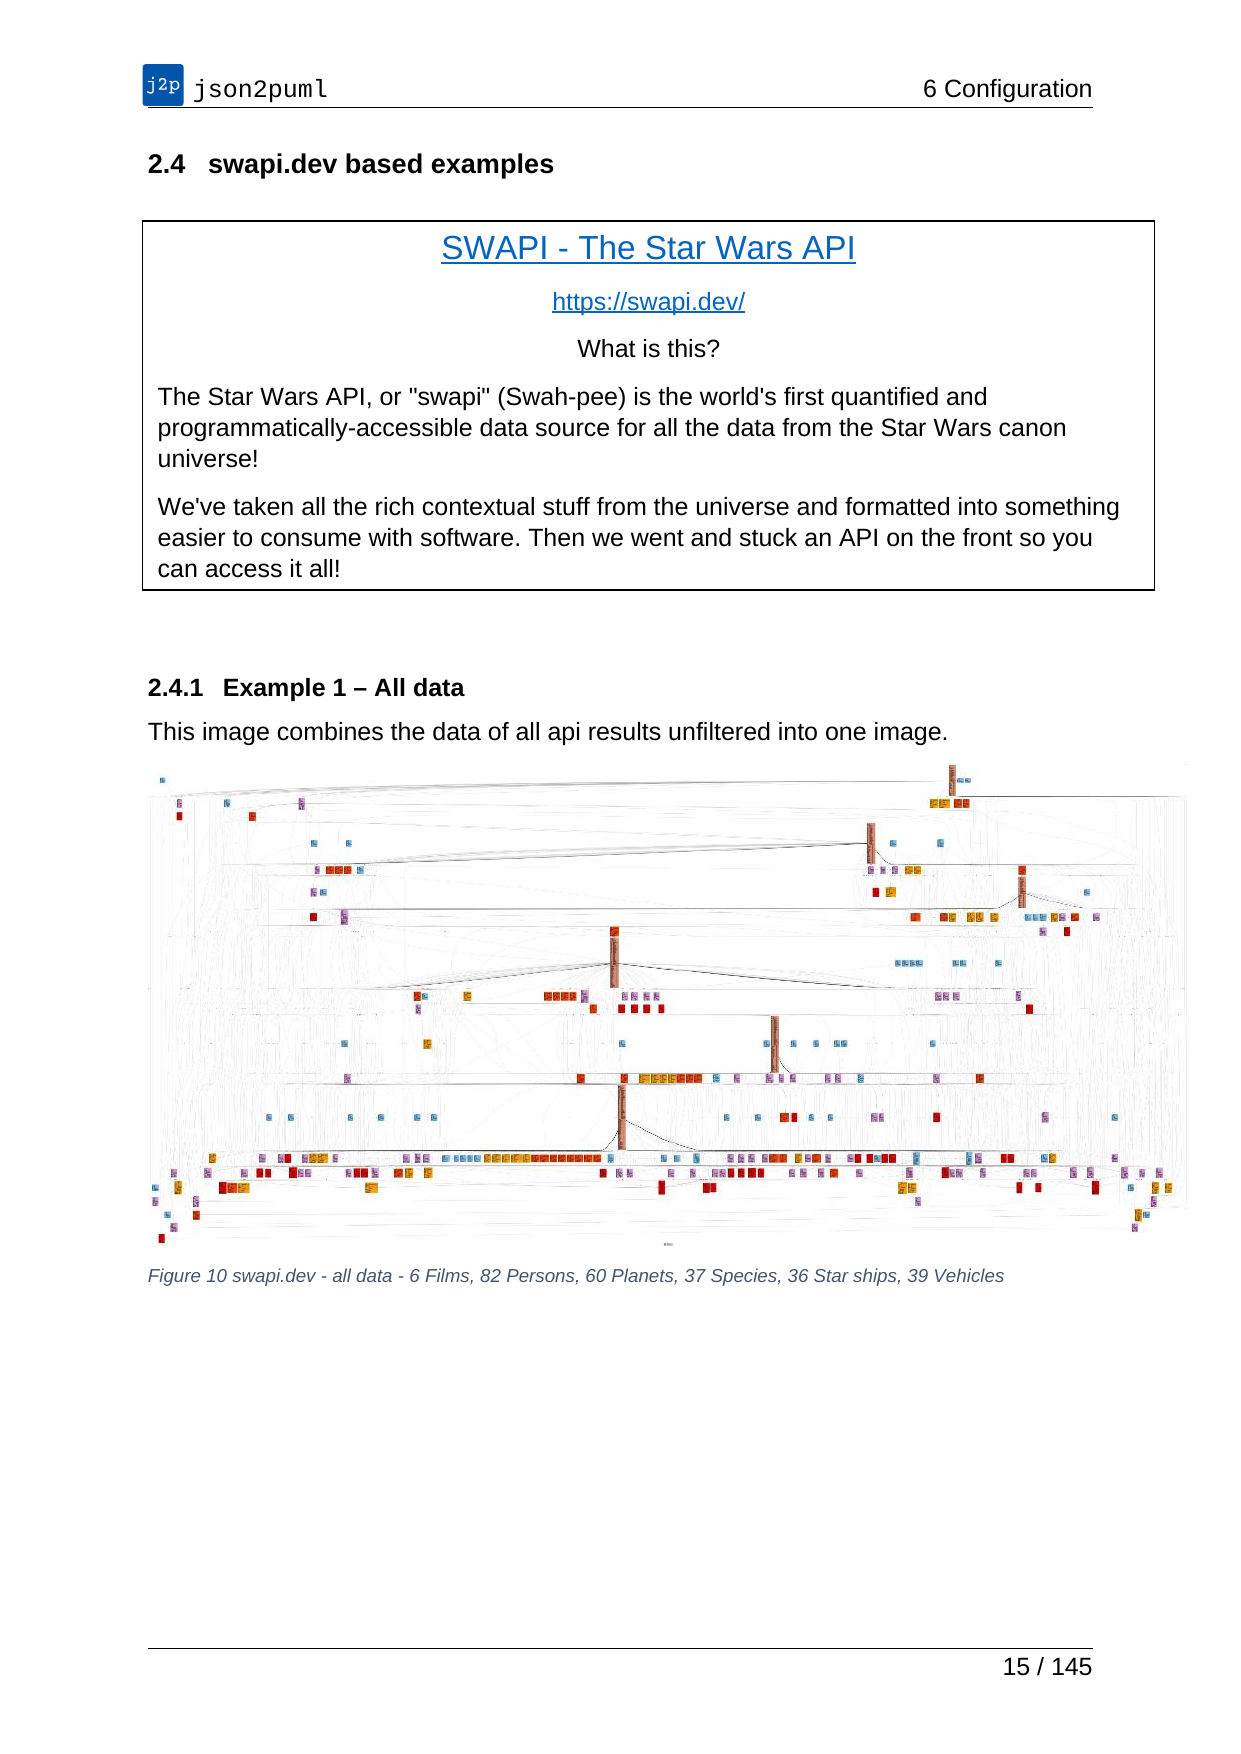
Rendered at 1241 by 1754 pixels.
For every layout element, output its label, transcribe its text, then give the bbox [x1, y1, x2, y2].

picture [142, 64, 184, 106]
text This image combines the data of all api results unfiltered into one image. [148, 717, 1093, 745]
subtitle swapi.dev based examples [148, 148, 1093, 179]
picture [147, 764, 1189, 1246]
subtitle Example 1 – All data [148, 673, 1093, 702]
text Figure 10 swapi.dev - all data - 6 Films, 82 Persons, 60 Planets, 37 Species, 36 Star ships, 39 Vehicles [148, 1264, 1093, 1286]
